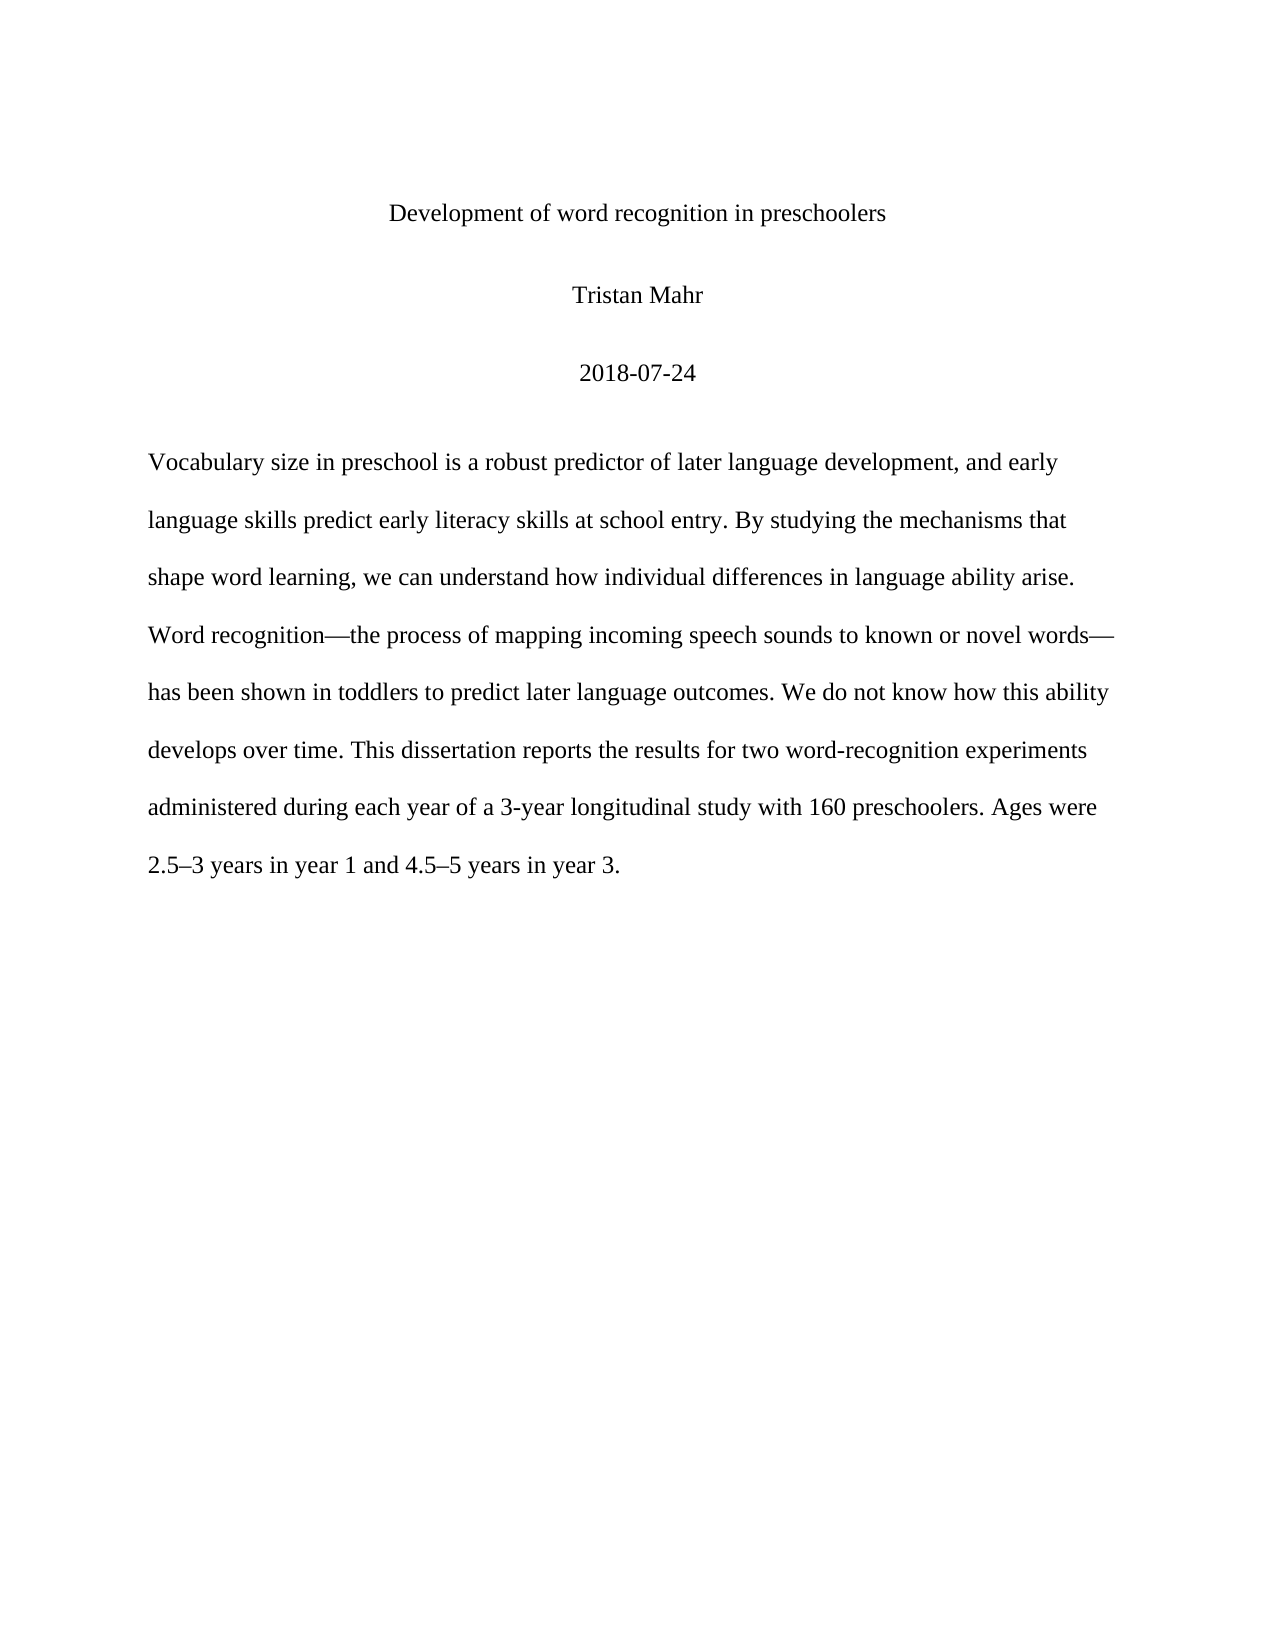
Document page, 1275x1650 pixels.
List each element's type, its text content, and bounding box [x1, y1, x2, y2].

text 2018-07-24 [148, 358, 1127, 387]
text Tristan Mahr [148, 280, 1127, 309]
text Vocabulary size in preschool is a robust predictor of later language development, and early language skills predict early literacy skills at school entry. By studying the mechanisms that shape word learning, we can understand how individual differences in language ability arise. Word recognition—the process of mapping incoming speech sounds to known or novel words—has been shown in toddlers to predict later language outcomes. We do not know how this ability develops over time. This dissertation reports the results for two word-recognition experiments administered during each year of a 3-year longitudinal study with 160 preschoolers. Ages were 2.5–3 years in year 1 and 4.5–5 years in year 3. [148, 447, 1127, 878]
title Development of word recognition in preschoolers [148, 198, 1127, 226]
